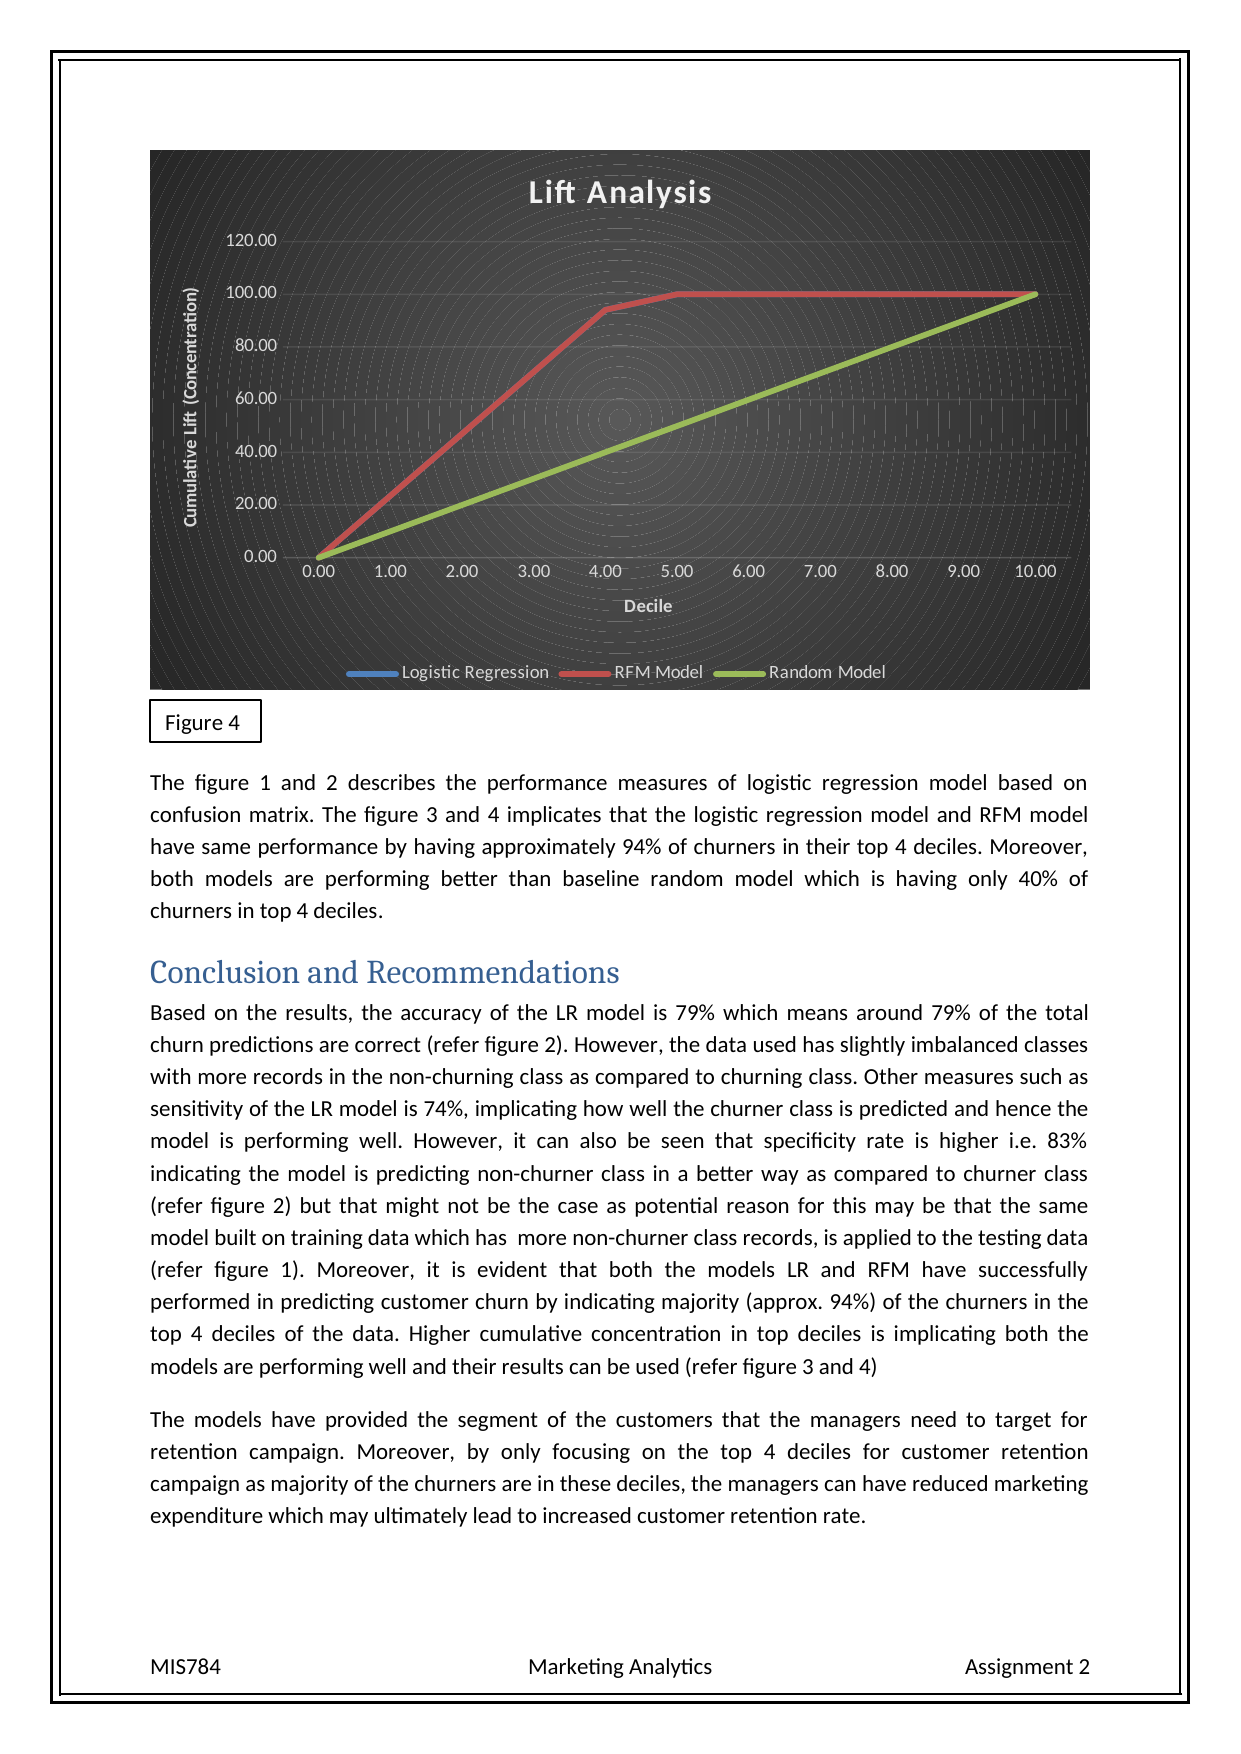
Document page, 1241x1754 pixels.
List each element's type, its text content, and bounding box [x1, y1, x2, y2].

subtitle Conclusion and Recommendations [150, 954, 1090, 992]
text The models have provided the segment of the customers that the managers need to target for retention campaign. Moreover, by only focusing on the top 4 deciles for customer retention campaign as majority of the churners are in these deciles, the managers can have reduced marketing expenditure which may ultimately lead to increased customer retention rate. [150, 1405, 1090, 1529]
text Based on the results, the accuracy of the LR model is 79% which means around 79% of the total churn predictions are correct (refer figure 2). However, the data used has slightly imbalanced classes with more records in the non-churning class as compared to churning class. Other measures such as sensitivity of the LR model is 74%, implicating how well the churner class is predicted and hence the model is performing well. However, it can also be seen that specificity rate is higher i.e. 83% indicating the model is predicting non-churner class in a better way as compared to churner class (refer figure 2) but that might not be the case as potential reason for this may be that the same model built on training data which has more non-churner class records, is applied to the testing data (refer figure 1). Moreover, it is evident that both the models LR and RFM have successfully performed in predicting customer churn by indicating majority (approx. 94%) of the churners in the top 4 deciles of the data. Higher cumulative concentration in top deciles is implicating both the models are performing well and their results can be used (refer figure 3 and 4) [150, 998, 1090, 1380]
text The figure 1 and 2 describes the performance measures of logistic regression model based on confusion matrix. The figure 3 and 4 implicates that the logistic regression model and RFM model have same performance by having approximately 94% of churners in their top 4 deciles. Moreover, both models are performing better than baseline random model which is having only 40% of churners in top 4 deciles. [150, 768, 1090, 924]
